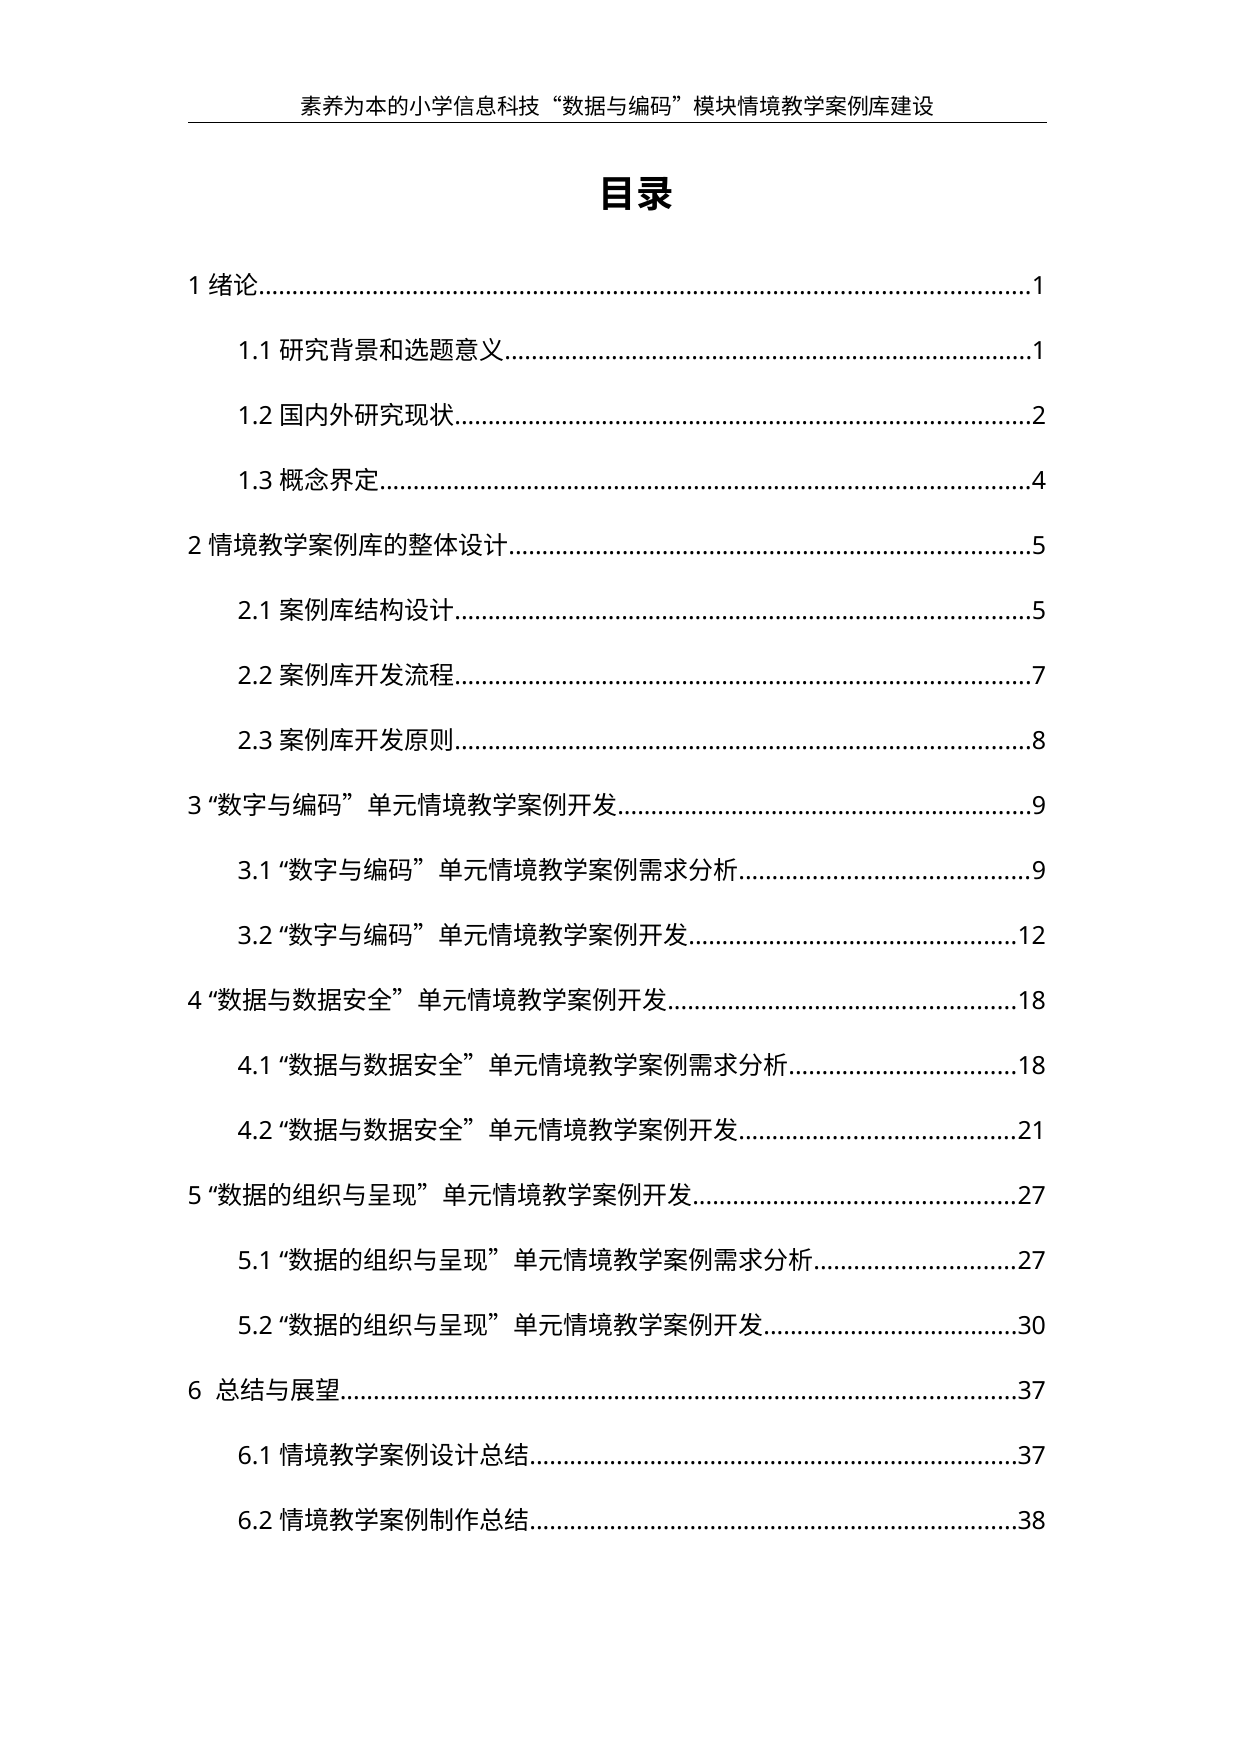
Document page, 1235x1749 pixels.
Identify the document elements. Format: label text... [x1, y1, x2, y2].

text 目录 [187, 159, 1047, 224]
text 5.2 “数据的组织与呈现”单元情境教学案例开发 30 [237, 1291, 1047, 1356]
text 4 “数据与数据安全”单元情境教学案例开发 18 [187, 966, 1047, 1031]
text 2 情境教学案例库的整体设计 5 [187, 511, 1047, 576]
text 6.1 情境教学案例设计总结 37 [237, 1421, 1047, 1486]
text 1.1 研究背景和选题意义 1 [237, 316, 1047, 381]
text 1 绪论 1 [187, 251, 1047, 316]
text 4.1 “数据与数据安全”单元情境教学案例需求分析 18 [237, 1031, 1047, 1096]
text 1.3 概念界定 4 [237, 446, 1047, 511]
text 6 总结与展望 37 [187, 1356, 1047, 1421]
text 3.2 “数字与编码”单元情境教学案例开发 12 [237, 901, 1047, 966]
text 5 “数据的组织与呈现”单元情境教学案例开发 27 [187, 1161, 1047, 1226]
text 6.2 情境教学案例制作总结 38 [237, 1486, 1047, 1551]
text 2.1 案例库结构设计 5 [237, 576, 1047, 641]
text 1.2 国内外研究现状 2 [237, 381, 1047, 446]
text 5.1 “数据的组织与呈现”单元情境教学案例需求分析 27 [237, 1226, 1047, 1291]
text 3.1 “数字与编码”单元情境教学案例需求分析 9 [237, 836, 1047, 901]
text 3 “数字与编码”单元情境教学案例开发 9 [187, 771, 1047, 836]
text 4.2 “数据与数据安全”单元情境教学案例开发 21 [237, 1096, 1047, 1161]
text 2.2 案例库开发流程 7 [237, 641, 1047, 706]
text 2.3 案例库开发原则 8 [237, 706, 1047, 771]
